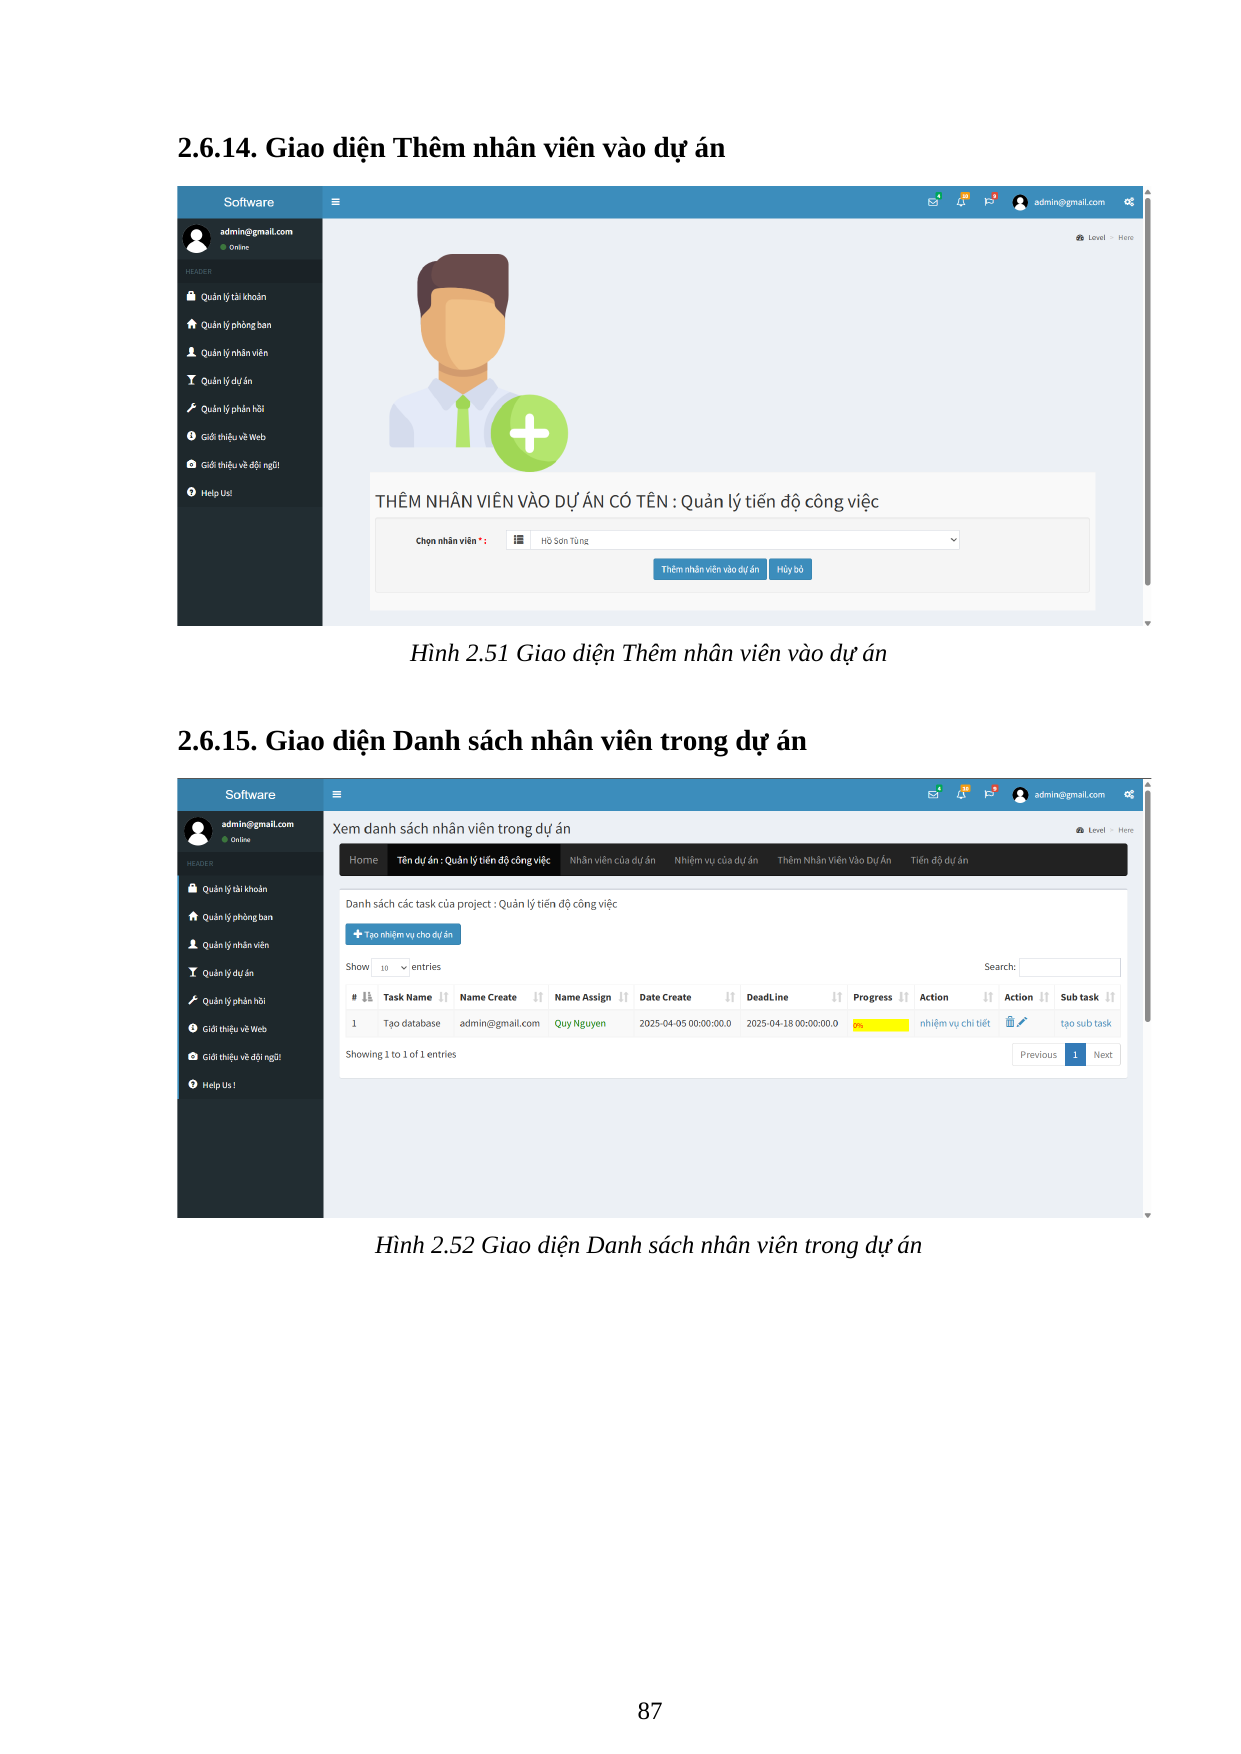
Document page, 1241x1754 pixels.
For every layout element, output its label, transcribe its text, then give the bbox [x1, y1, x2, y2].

picture [177, 186, 1152, 626]
text Hình 2.52 Giao diện Danh sách nhân viên trong dự án [177, 1231, 1122, 1259]
picture [177, 778, 1152, 1218]
text 2.6.15. Giao diện Danh sách nhân viên trong dự án [177, 723, 1122, 756]
text Hình 2.51 Giao diện Thêm nhân viên vào dự án [177, 638, 1122, 667]
text 2.6.14. Giao diện Thêm nhân viên vào dự án [177, 131, 1122, 164]
